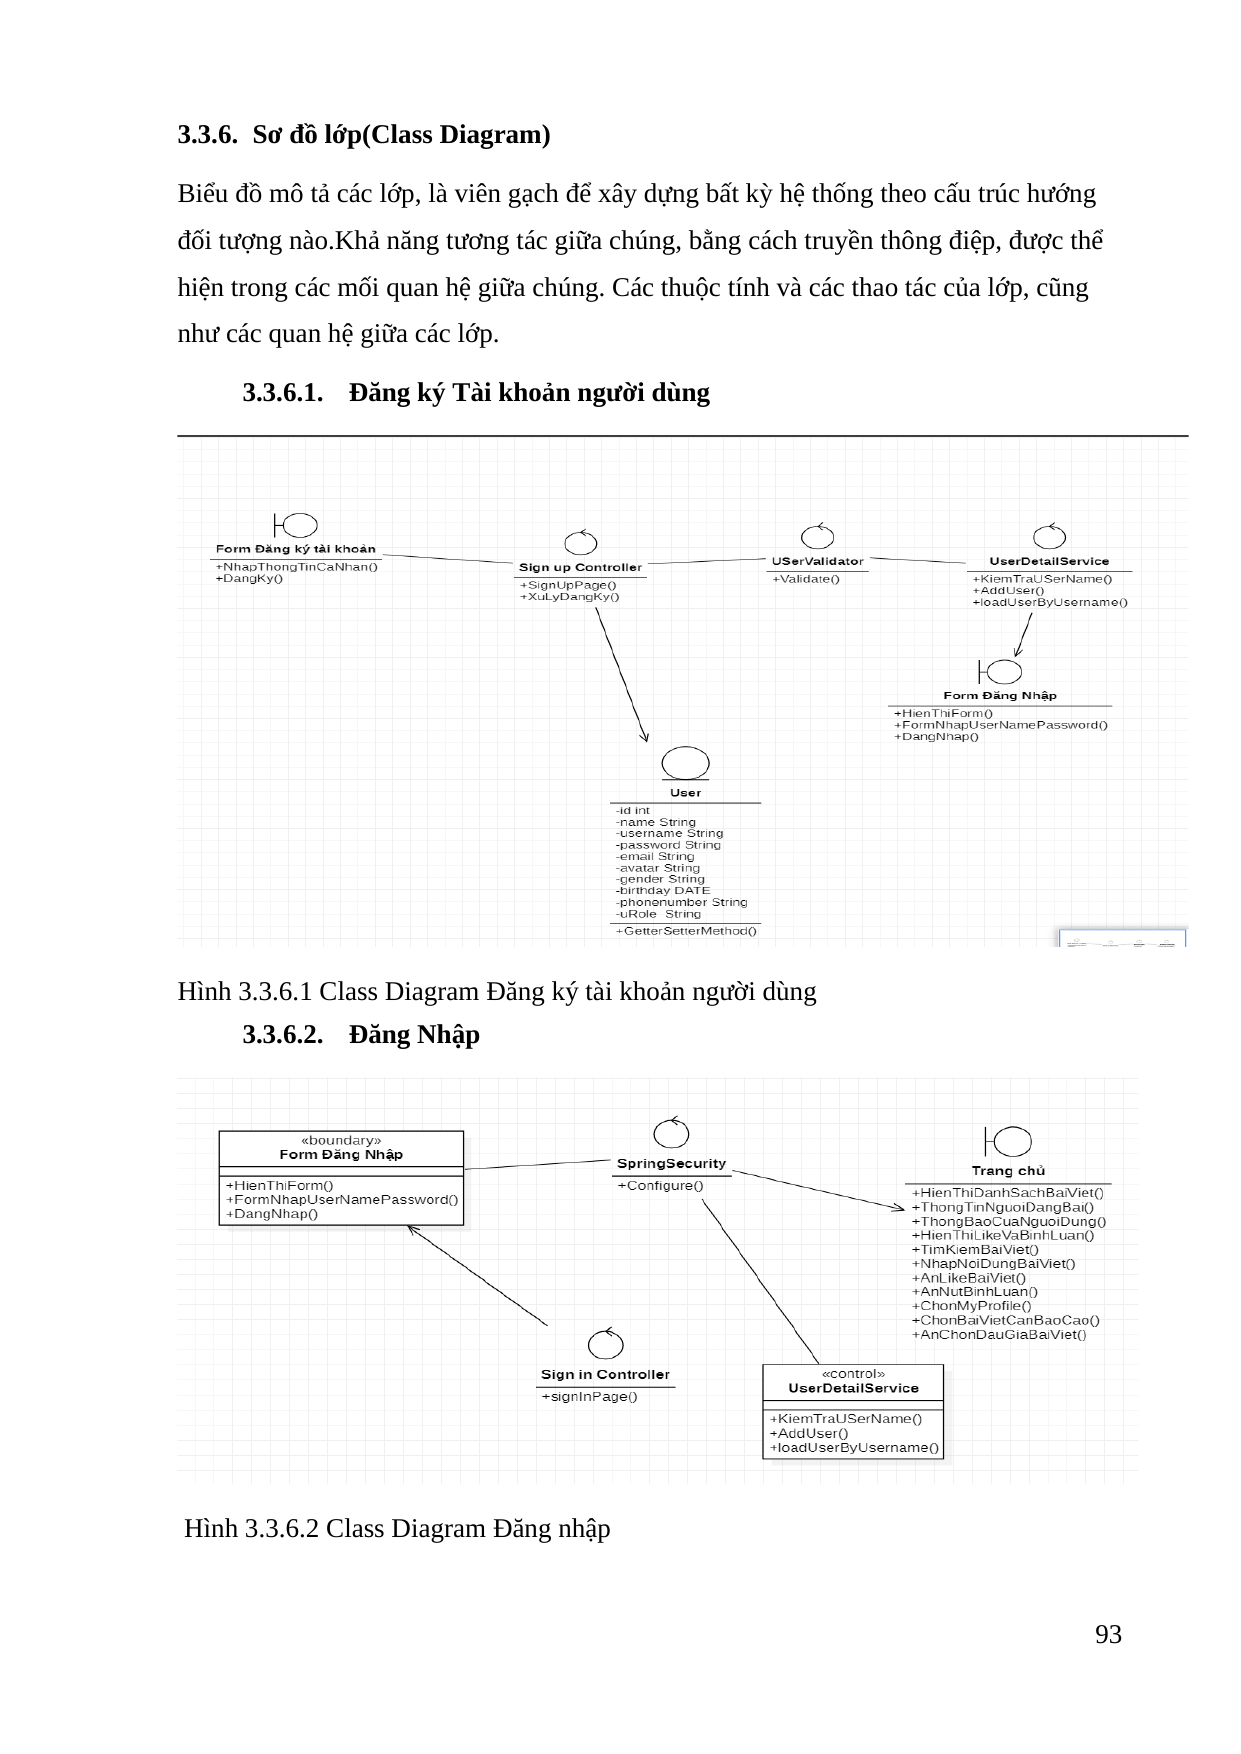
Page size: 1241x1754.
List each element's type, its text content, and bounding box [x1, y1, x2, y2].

subtitle Sơ đồ lớp(Class Diagram) [177, 118, 1122, 149]
picture [177, 1077, 1139, 1484]
subtitle Đăng Nhập [242, 1018, 1122, 1050]
text Hình 3.3.6.2 Class Diagram Đăng nhập [177, 1512, 1122, 1543]
picture [177, 435, 1189, 947]
text Biểu đồ mô tả các lớp, là viên gạch để xây dựng bất kỳ hệ thống theo cấu trúc hướng đối tượng nào.Khả năng tương tác giữa chúng, bằng cách truyền thông điệp, được thể hiện trong các mối quan hệ giữa chúng. Các thuộc tính và các thao tác của lớp, cũng như các quan hệ giữa các lớp. [177, 177, 1122, 348]
subtitle Đăng ký Tài khoản người dùng [242, 376, 1122, 408]
text Hình 3.3.6.1 Class Diagram Đăng ký tài khoản người dùng [177, 975, 1122, 1006]
